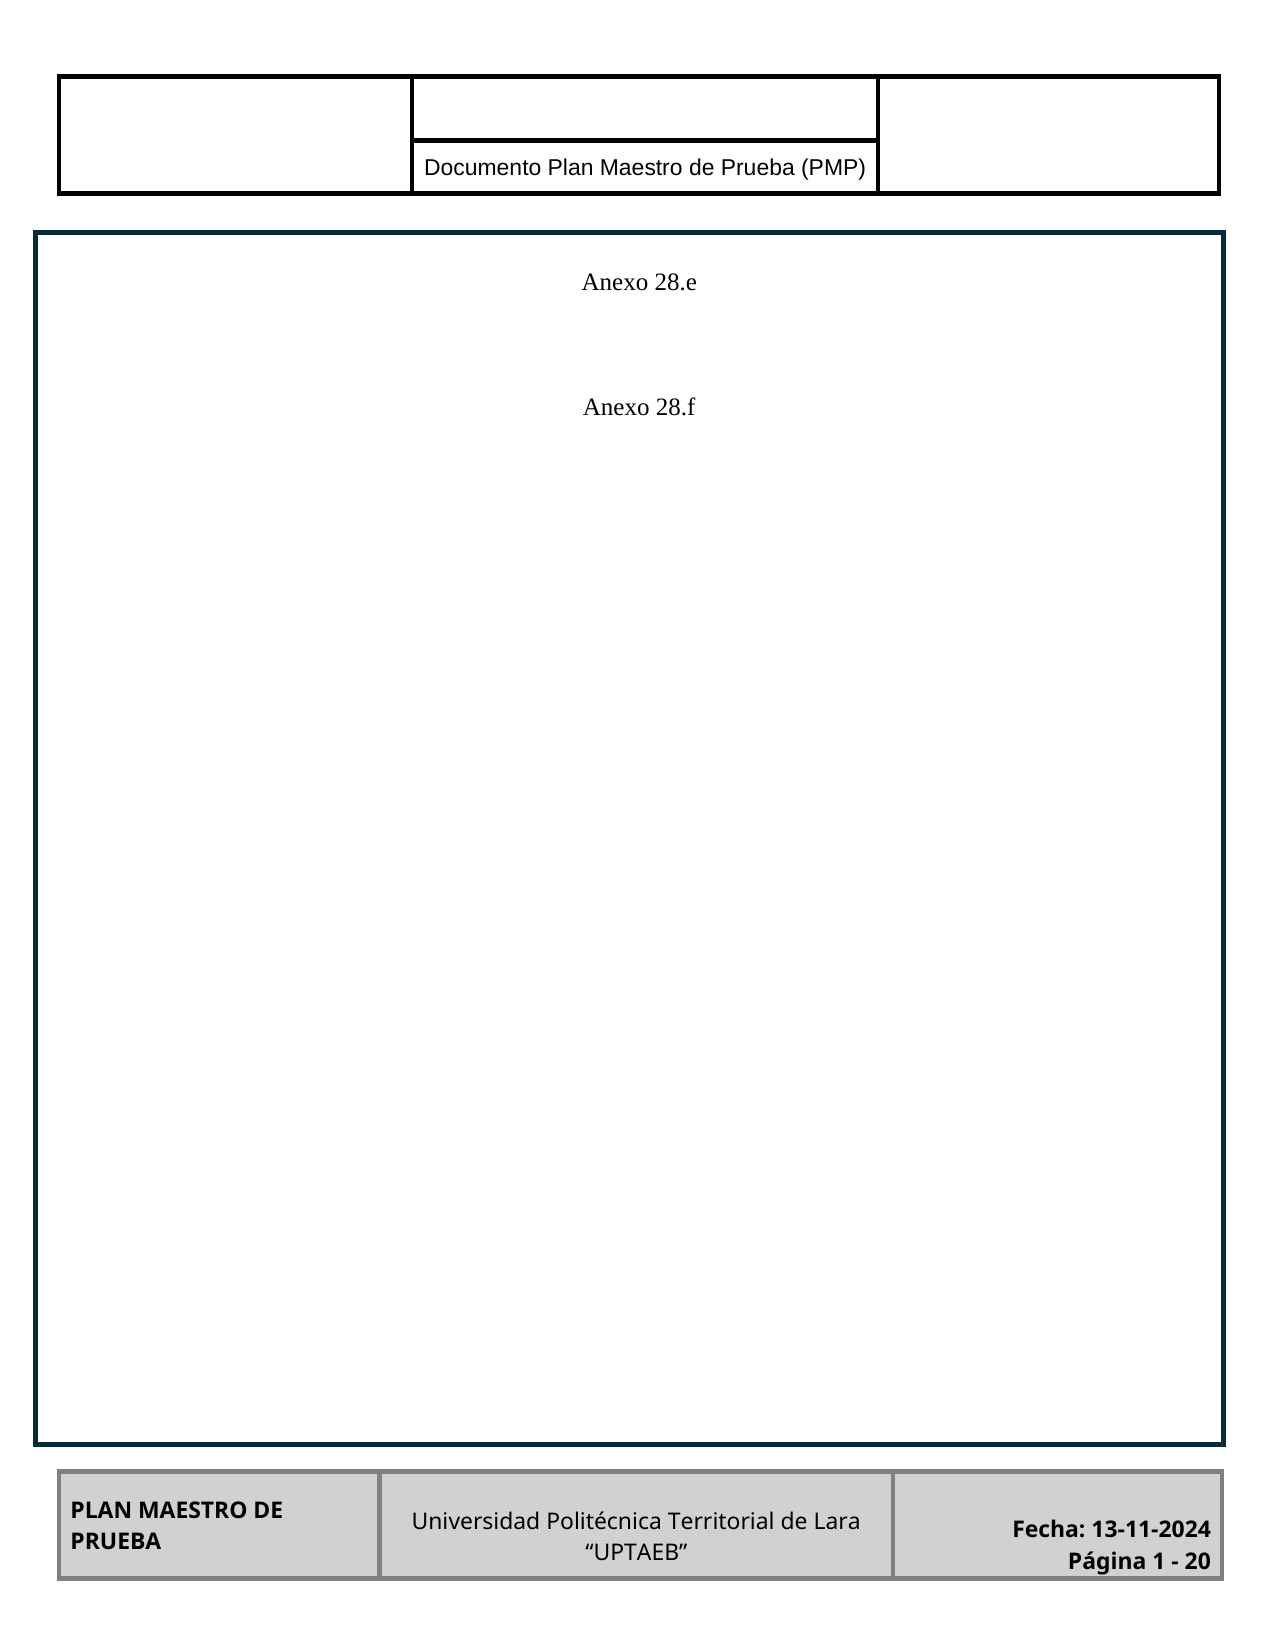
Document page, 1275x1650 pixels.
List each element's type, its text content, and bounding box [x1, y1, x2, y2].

text Anexo 28.f [97, 392, 1181, 420]
text Anexo 28.e [97, 267, 1181, 296]
